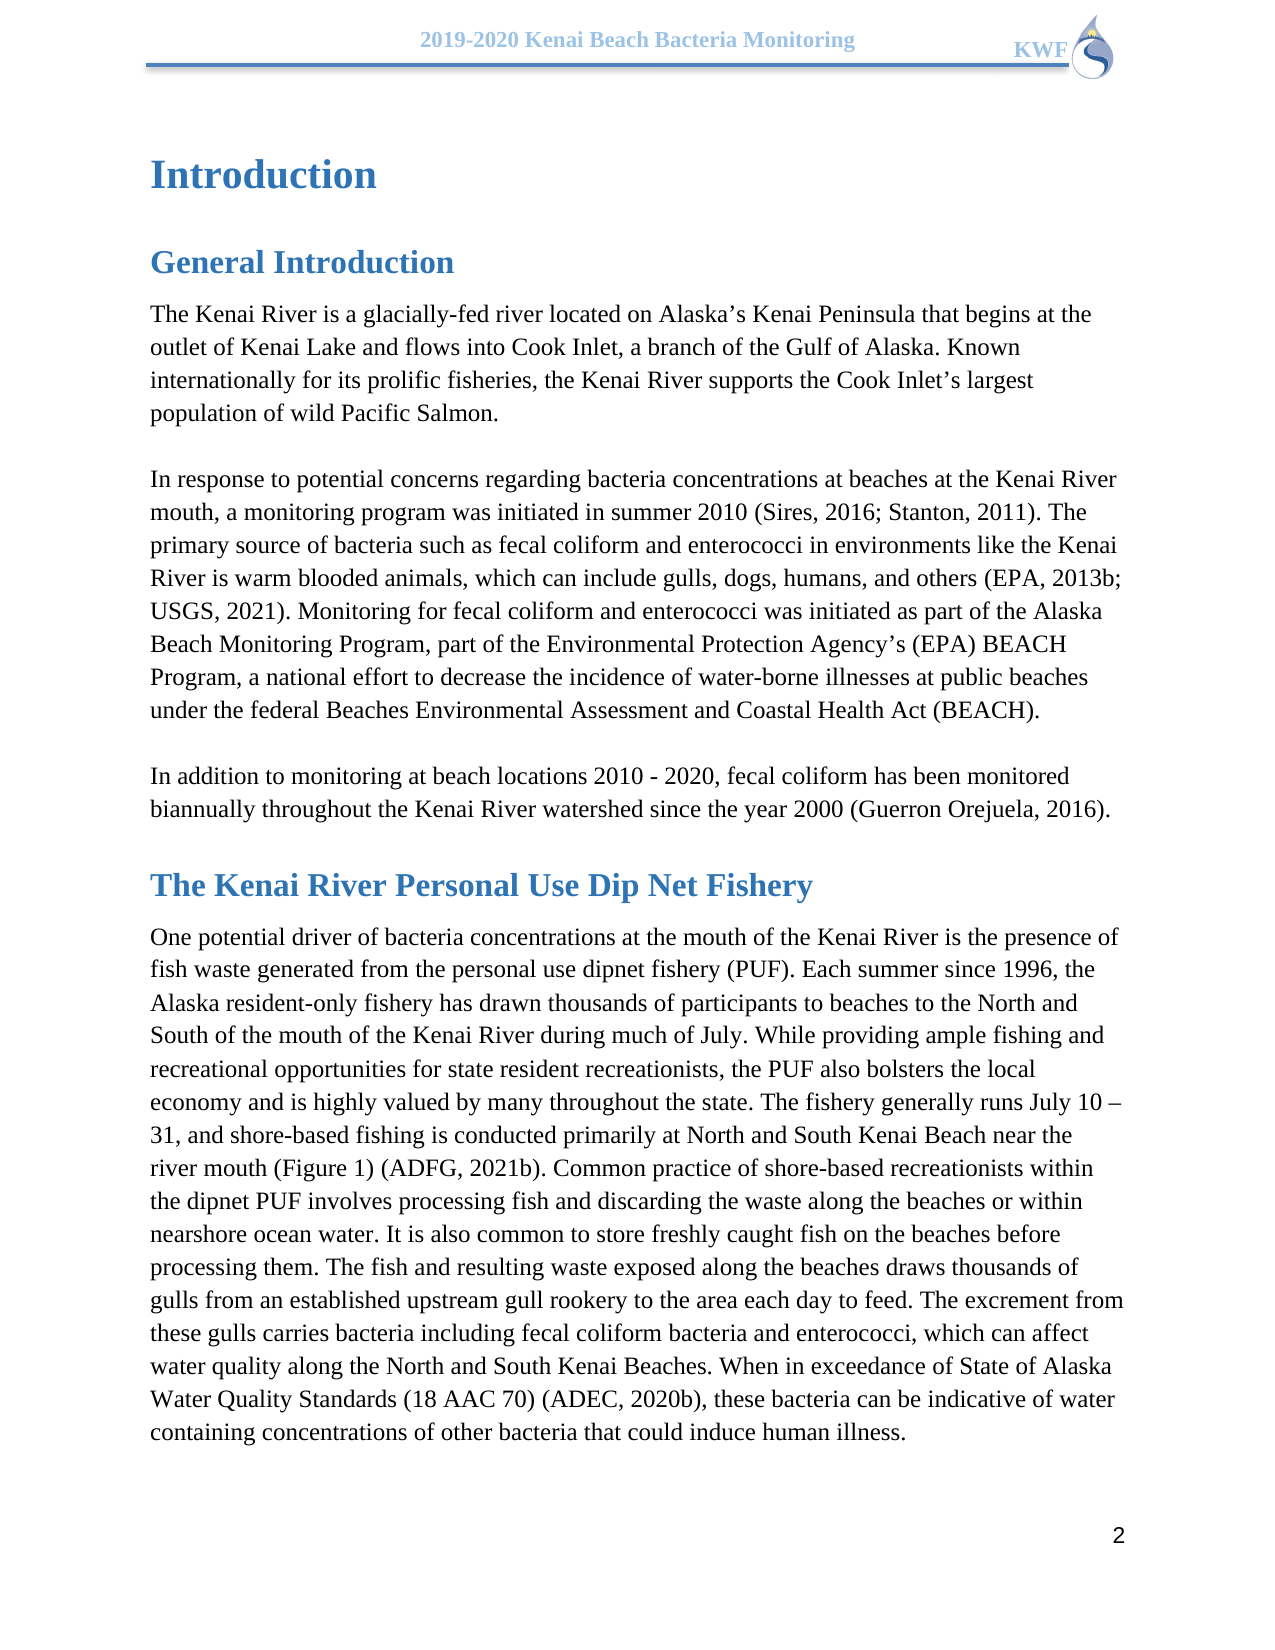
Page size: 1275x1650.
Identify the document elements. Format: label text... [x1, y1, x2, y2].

subtitle Introduction [150, 150, 1125, 198]
subtitle The Kenai River Personal Use Dip Net Fishery [150, 865, 1125, 903]
picture [1069, 13, 1118, 79]
text In addition to monitoring at beach locations 2010 - 2020, fecal coliform has been monitored biannually throughout the Kenai River watershed since the year 2000 (Guerron Orejuela, 2016). [150, 761, 1125, 823]
subtitle General Introduction [150, 243, 1125, 281]
text In response to potential concerns regarding bacteria concentrations at beaches at the Kenai River mouth, a monitoring program was initiated in summer 2010 (Sires, 2016; Stanton, 2011). The primary source of bacteria such as fecal coliform and enterococci in environments like the Kenai River is warm blooded animals, which can include gulls, dogs, humans, and others (EPA, 2013b; USGS, 2021). Monitoring for fecal coliform and enterococci was initiated as part of the Alaska Beach Monitoring Program, part of the Environmental Protection Agency’s (EPA) BEACH Program, a national effort to decrease the incidence of water-borne illnesses at public beaches under the federal Beaches Environmental Assessment and Coastal Health Act (BEACH). [150, 464, 1125, 724]
text The Kenai River is a glacially-fed river located on Alaska’s Kenai Peninsula that begins at the outlet of Kenai Lake and flows into Cook Inlet, a branch of the Gulf of Alaska. Known internationally for its prolific fisheries, the Kenai River supports the Cook Inlet’s largest population of wild Pacific Salmon. [150, 299, 1125, 427]
text One potential driver of bacteria concentrations at the mouth of the Kenai River is the presence of fish waste generated from the personal use dipnet fishery (PUF). Each summer since 1996, the Alaska resident-only fishery has drawn thousands of participants to beaches to the North and South of the mouth of the Kenai River during much of July. While providing ample fishing and recreational opportunities for state resident recreationists, the PUF also bolsters the local economy and is highly valued by many throughout the state. The fishery generally runs July 10 – 31, and shore-based fishing is conducted primarily at North and South Kenai Beach near the river mouth (Figure 1) (ADFG, 2021b). Common practice of shore-based recreationists within the dipnet PUF involves processing fish and discarding the waste along the beaches or within nearshore ocean water. It is also common to store freshly caught fish on the beaches before processing them. The fish and resulting waste exposed along the beaches draws thousands of gulls from an established upstream gull rookery to the area each day to feed. The excrement from these gulls carries bacteria including fecal coliform bacteria and enterococci, which can affect water quality along the North and South Kenai Beaches. When in exceedance of State of Alaska Water Quality Standards (18 AAC 70) (ADEC, 2020b), these bacteria can be indicative of water containing concentrations of other bacteria that could induce human illness. [150, 922, 1125, 1446]
